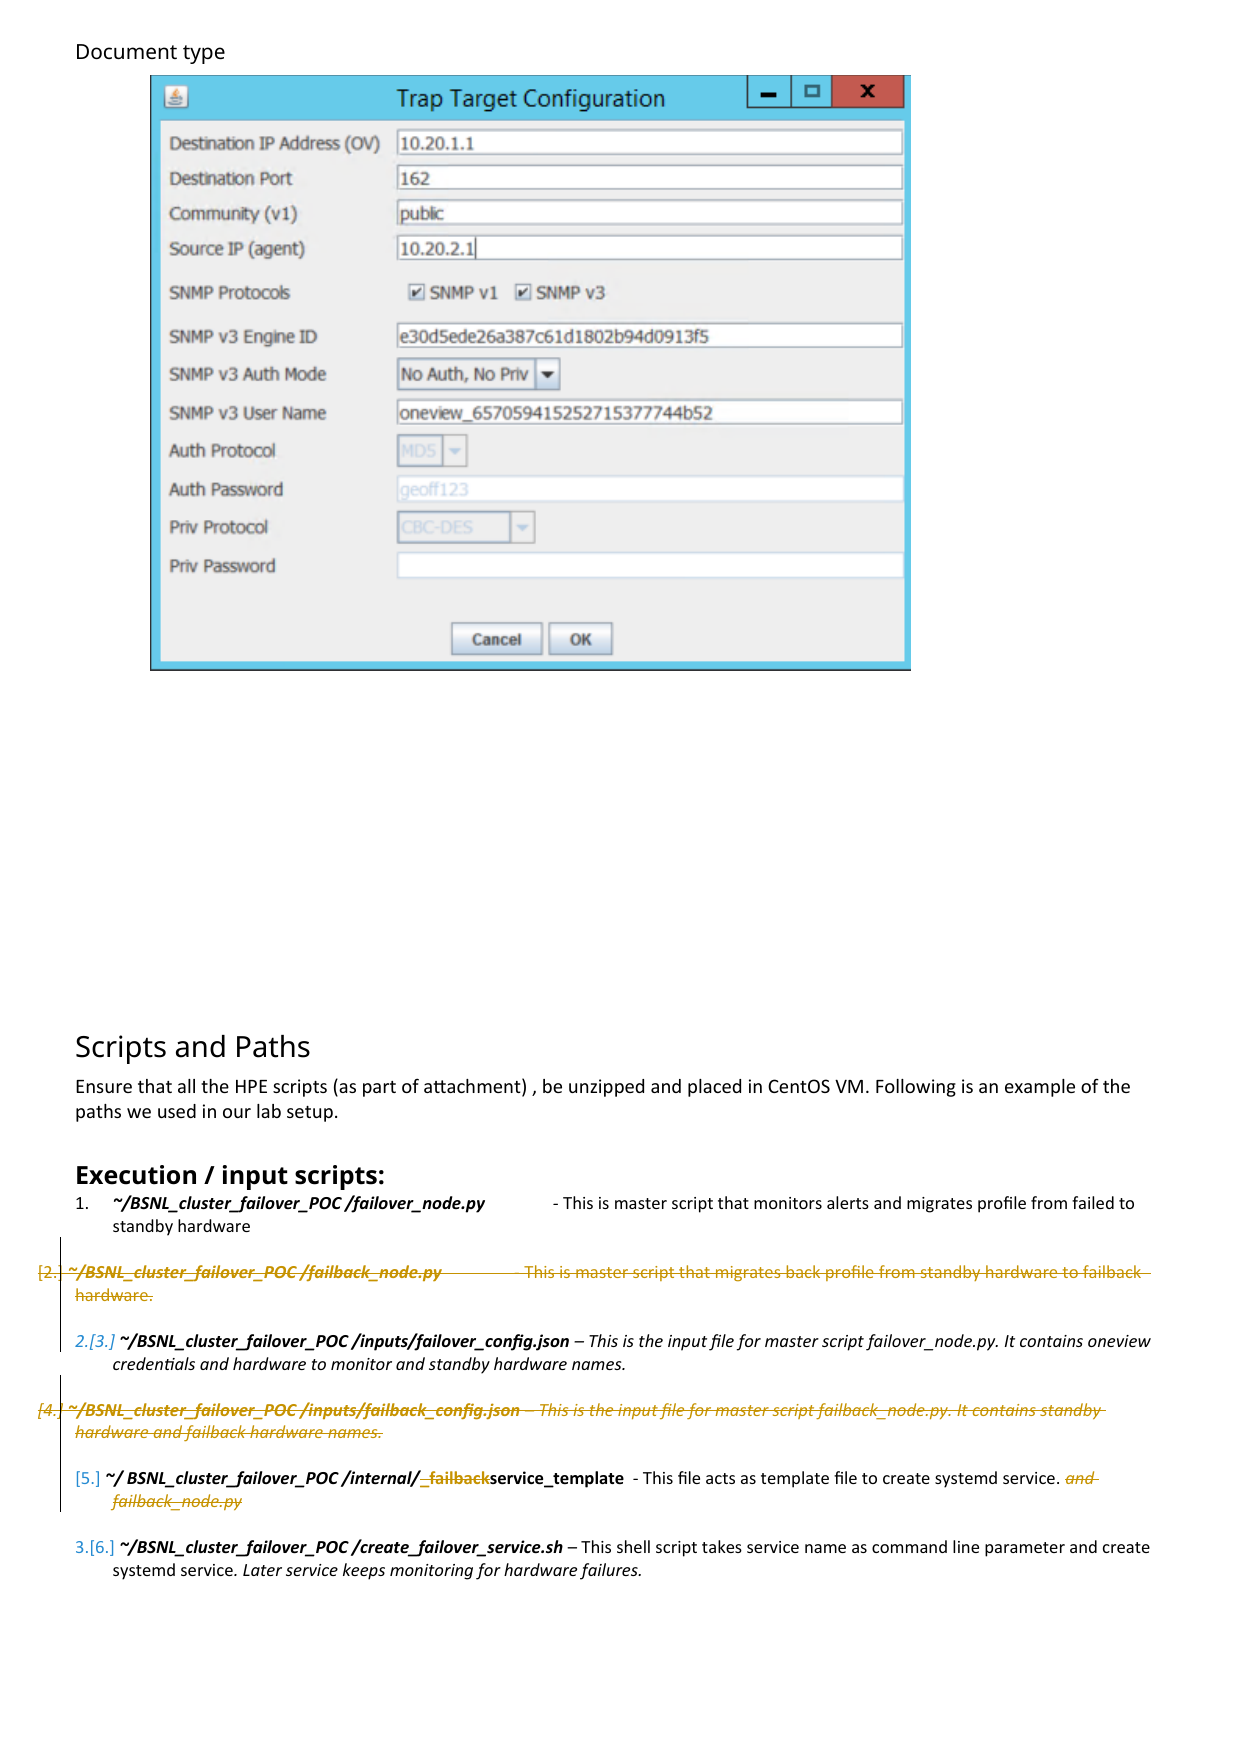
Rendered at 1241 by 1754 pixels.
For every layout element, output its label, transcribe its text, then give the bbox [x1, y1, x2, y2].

list ~/BSNL_cluster_failover_POC /inputs/failover_config.json – This is the input file for master script failover_node.py. It contains oneview credentials and hardware to monitor and standby hardware names. [75, 1329, 1165, 1375]
list ~/BSNL_cluster_failover_POC /create_failover_service.sh – This shell script takes service name as command line parameter and create systemd service. Later service keeps monitoring for hardware failures. [75, 1535, 1165, 1581]
list ~/ BSNL_cluster_failover_POC /internal/service_template - This file acts as template file to create systemd service. [75, 1467, 1165, 1512]
list ~/BSNL_cluster_failover_POC /failover_node.py - This is master script that monitors alerts and migrates profile from failed to standby hardware [75, 1192, 1165, 1237]
subtitle Execution / input scripts: [75, 1157, 1165, 1192]
subtitle Scripts and Paths [75, 1026, 1165, 1066]
picture [150, 75, 911, 671]
text Ensure that all the HPE scripts (as part of attachment) , be unzipped and placed in CentOS VM. Following is an example of the paths we used in our lab setup. [75, 1073, 1165, 1124]
